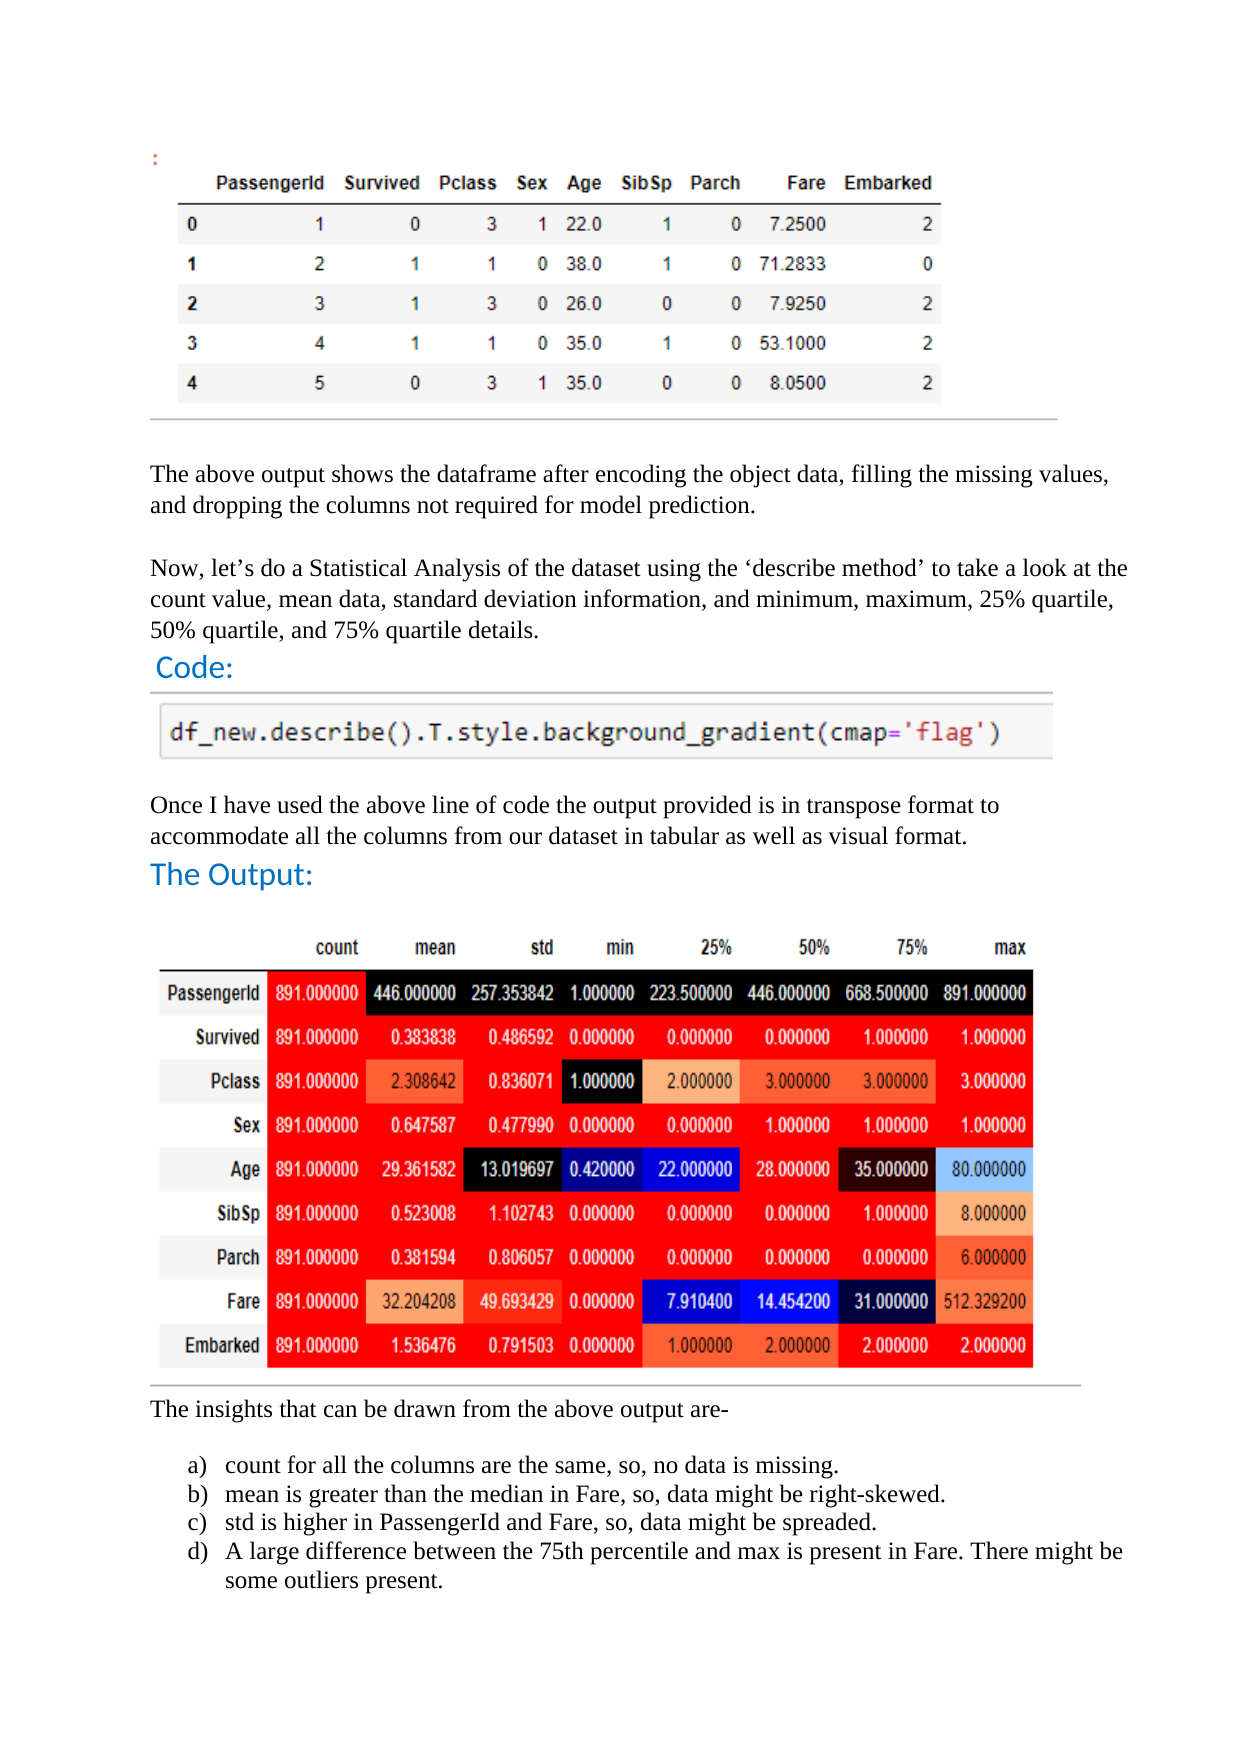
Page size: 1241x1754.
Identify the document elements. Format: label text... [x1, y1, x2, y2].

list count for all the columns are the same, so, no data is missing. [187, 1450, 1137, 1479]
list Once I have used the above line of code the output provided is in transpose format to accommodate all the columns from our dataset in tabular as well as visual format. [150, 790, 1137, 850]
list The Output: [150, 852, 1137, 893]
picture [150, 150, 1058, 428]
list Code: [150, 646, 1137, 687]
list std is higher in PassengerId and Fare, so, data might be spreaded. [187, 1507, 1137, 1536]
list A large difference between the 75th percentile and max is present in Fare. There might be some outliers present. [187, 1536, 1137, 1594]
list Now, let’s do a Statistical Analysis of the dataset using the ‘describe method’ to take a look at the count value, mean data, standard deviation information, and minimum, maximum, 25% quartile, 50% quartile, and 75% quartile details. [150, 553, 1137, 643]
picture [150, 896, 1082, 1392]
list mean is greater than the median in Fare, so, data might be right-skewed. [187, 1479, 1137, 1507]
list The above output shows the dataframe after encoding the object data, filling the missing values, and dropping the columns not required for model prediction. [150, 459, 1137, 519]
list The insights that can be drawn from the above output are- [150, 1394, 1137, 1423]
picture [150, 689, 1053, 789]
